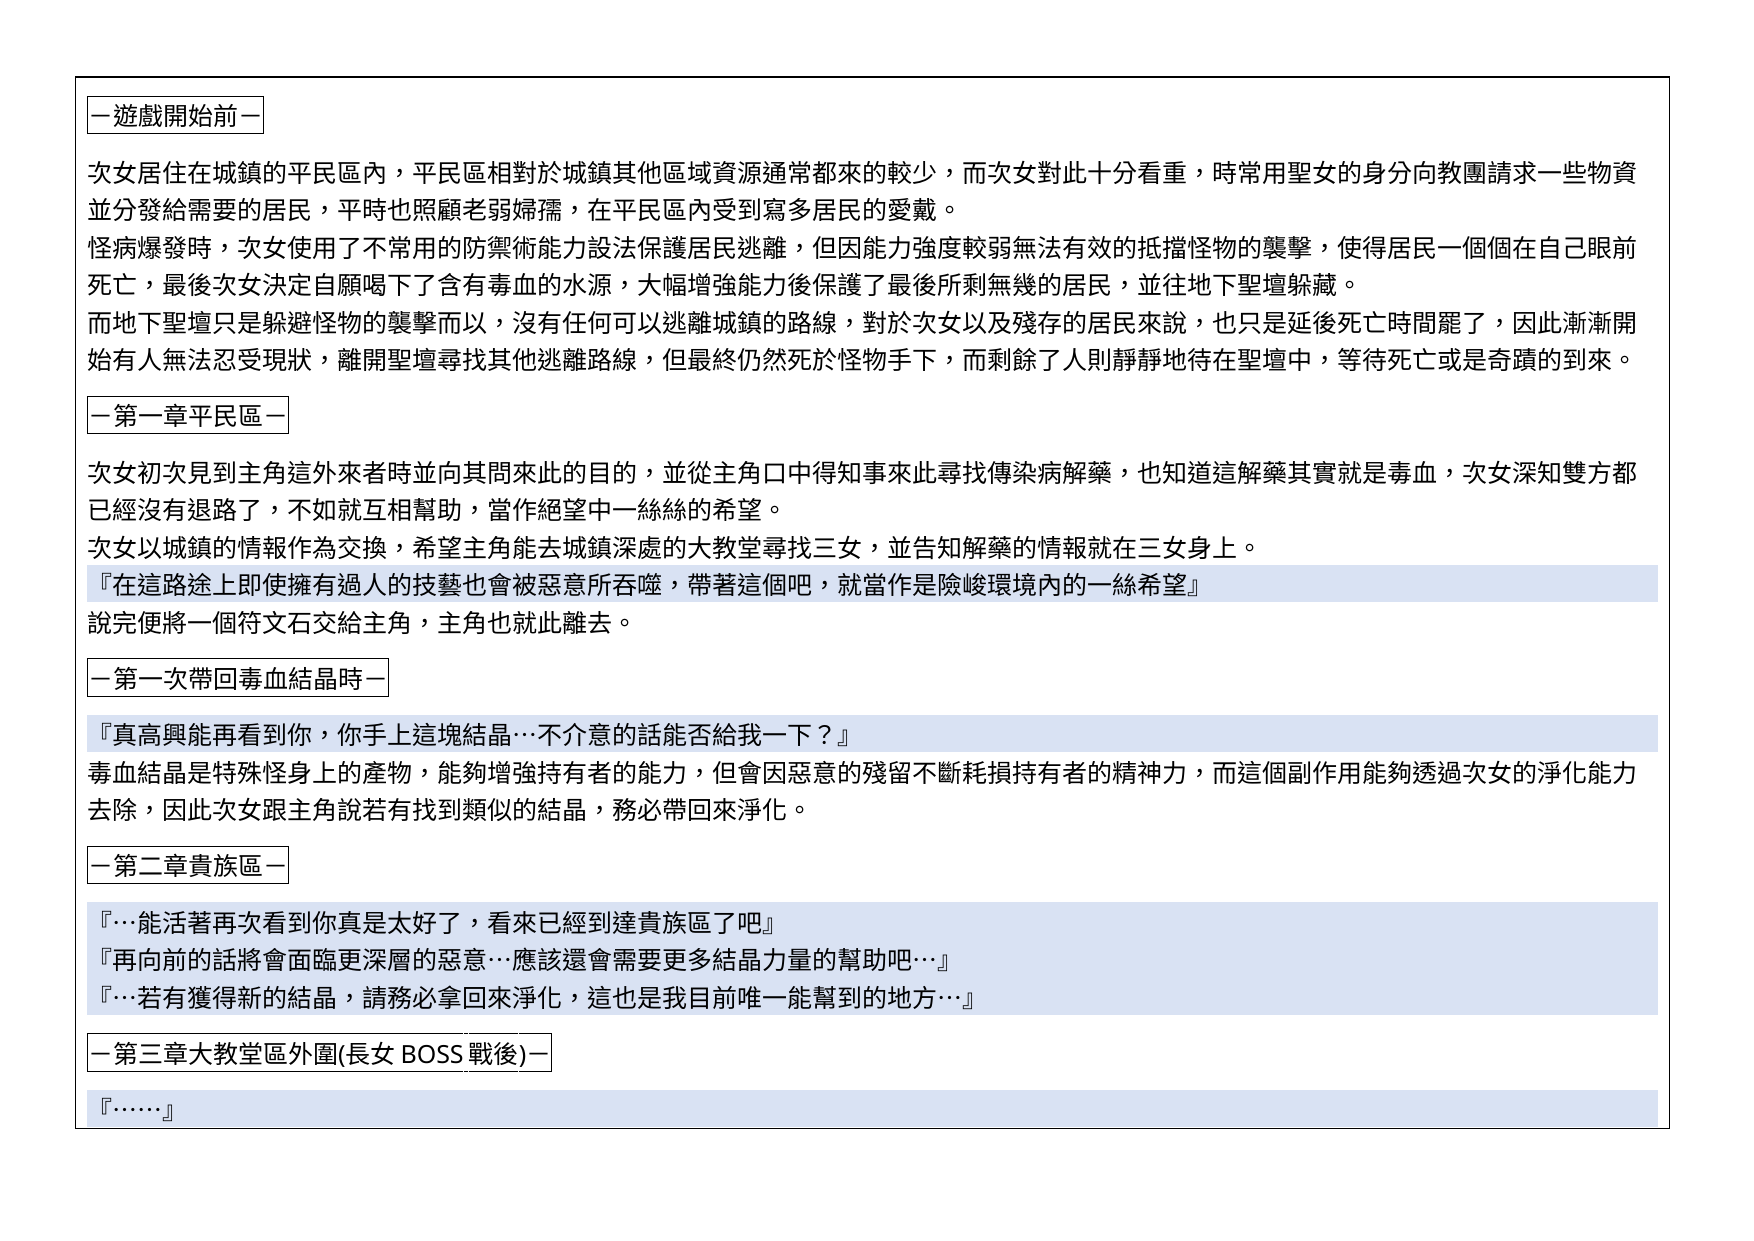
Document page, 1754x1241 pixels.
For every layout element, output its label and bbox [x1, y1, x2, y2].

table_cell [76, 78, 1669, 1127]
